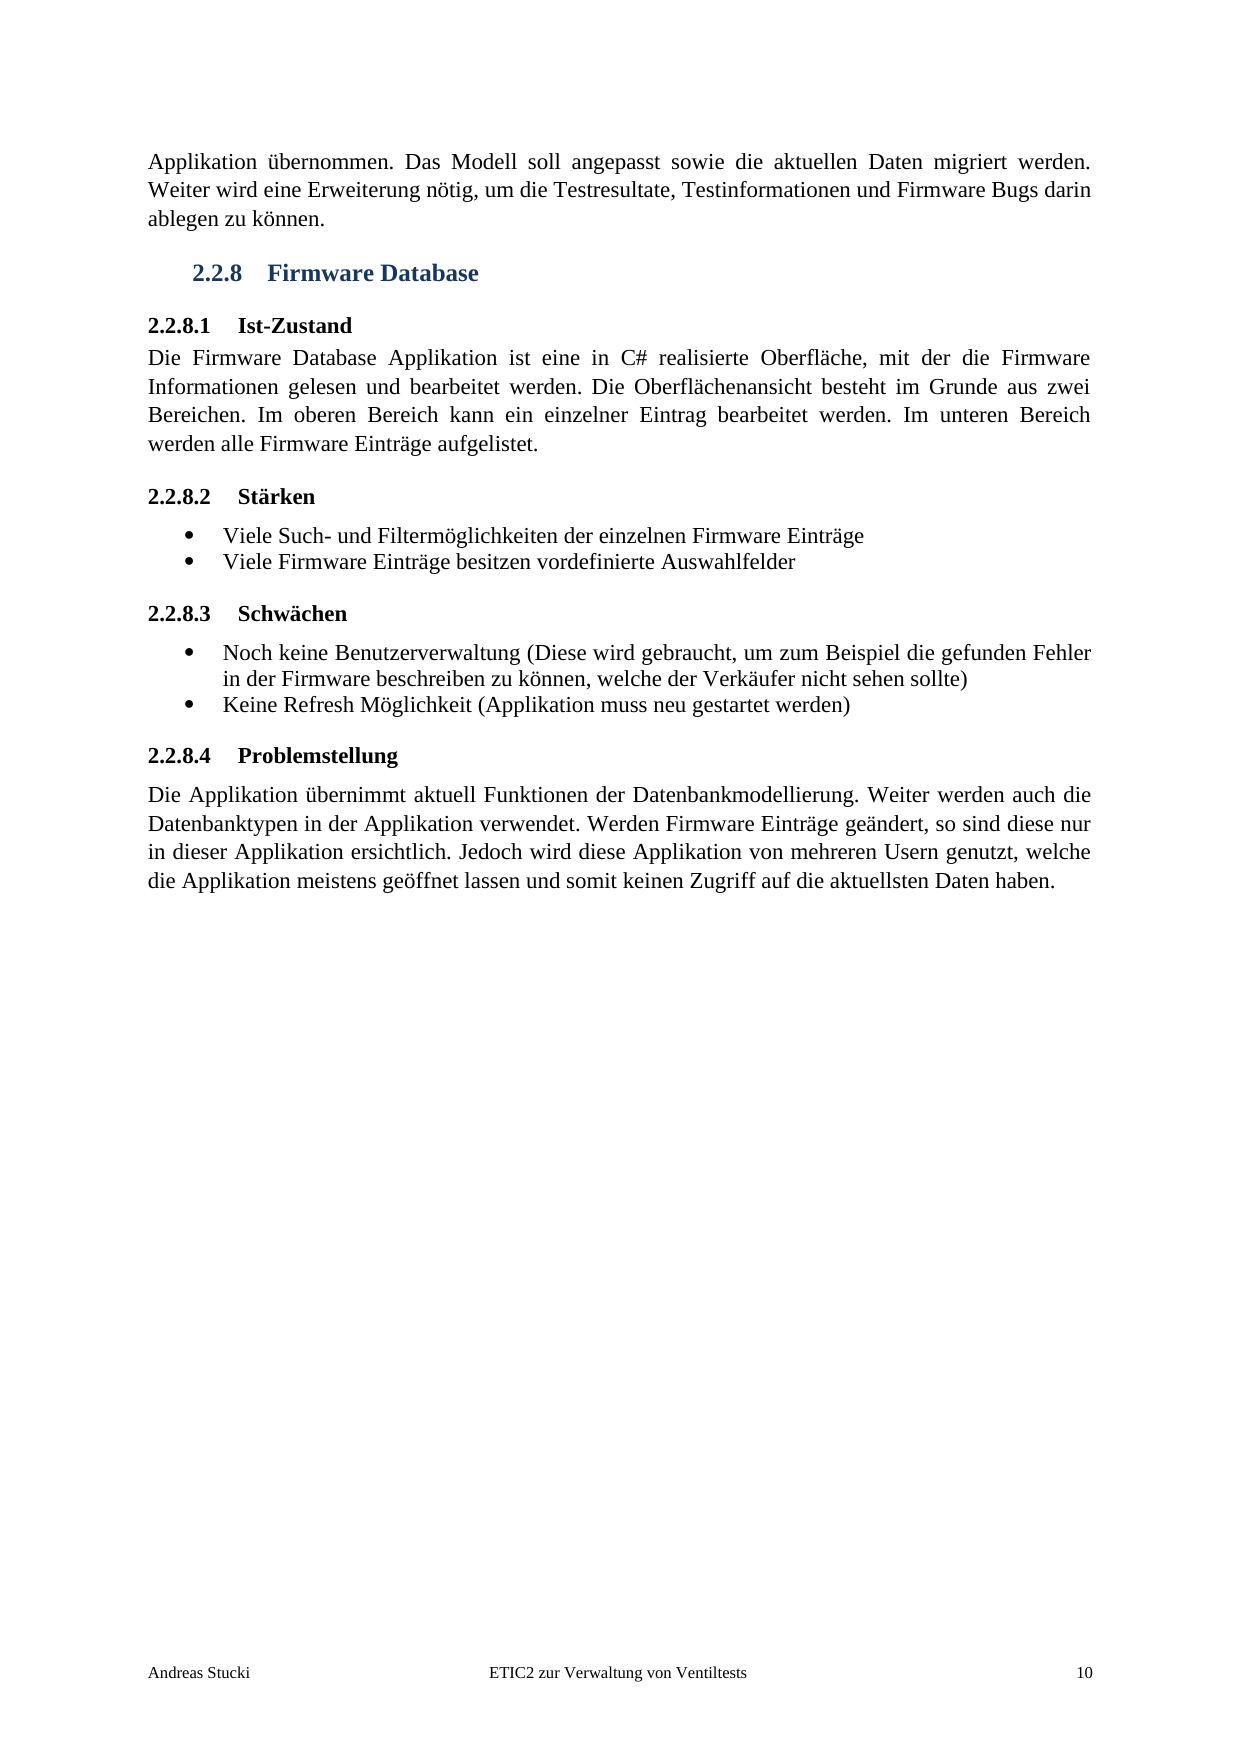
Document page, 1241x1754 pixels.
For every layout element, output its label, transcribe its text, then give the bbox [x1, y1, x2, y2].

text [148, 148, 1092, 231]
subtitle Stärken [148, 483, 1092, 509]
list Viele Such- und Filtermöglichkeiten der einzelnen Firmware Einträge [185, 522, 1092, 548]
list Noch keine Benutzerverwaltung (Diese wird gebraucht, um zum Beispiel die gefunden Fehler in der Firmware beschreiben zu können, welche der Verkäufer nicht sehen sollte) [185, 638, 1092, 691]
subtitle Problemstellung [148, 743, 1092, 769]
subtitle Schwächen [148, 600, 1092, 626]
subtitle Firmware Database [192, 258, 1092, 287]
text Die Firmware Database Applikation ist eine in C# realisierte Oberfläche, mit der die Firmware Informationen gelesen und bearbeitet werden. Die Oberflächenansicht besteht im Grunde aus zwei Bereichen. Im oberen Bereich kann ein einzelner Eintrag bearbeitet werden. Im unteren Bereich werden alle Firmware Einträge aufgelistet. [148, 344, 1092, 456]
list Viele Firmware Einträge besitzen vordefinierte Auswahlfelder [185, 548, 1092, 575]
list Keine Refresh Möglichkeit (Applikation muss neu gestartet werden) [185, 691, 1092, 718]
subtitle Ist-Zustand [148, 312, 1092, 338]
text Die Applikation übernimmt aktuell Funktionen der Datenbankmodellierung. Weiter werden auch die Datenbanktypen in der Applikation verwendet. Werden Firmware Einträge geändert, so sind diese nur in dieser Applikation ersichtlich. Jedoch wird diese Applikation von mehreren Usern genutzt, welche die Applikation meistens geöffnet lassen und somit keinen Zugriff auf die aktuellsten Daten haben. [148, 781, 1092, 893]
